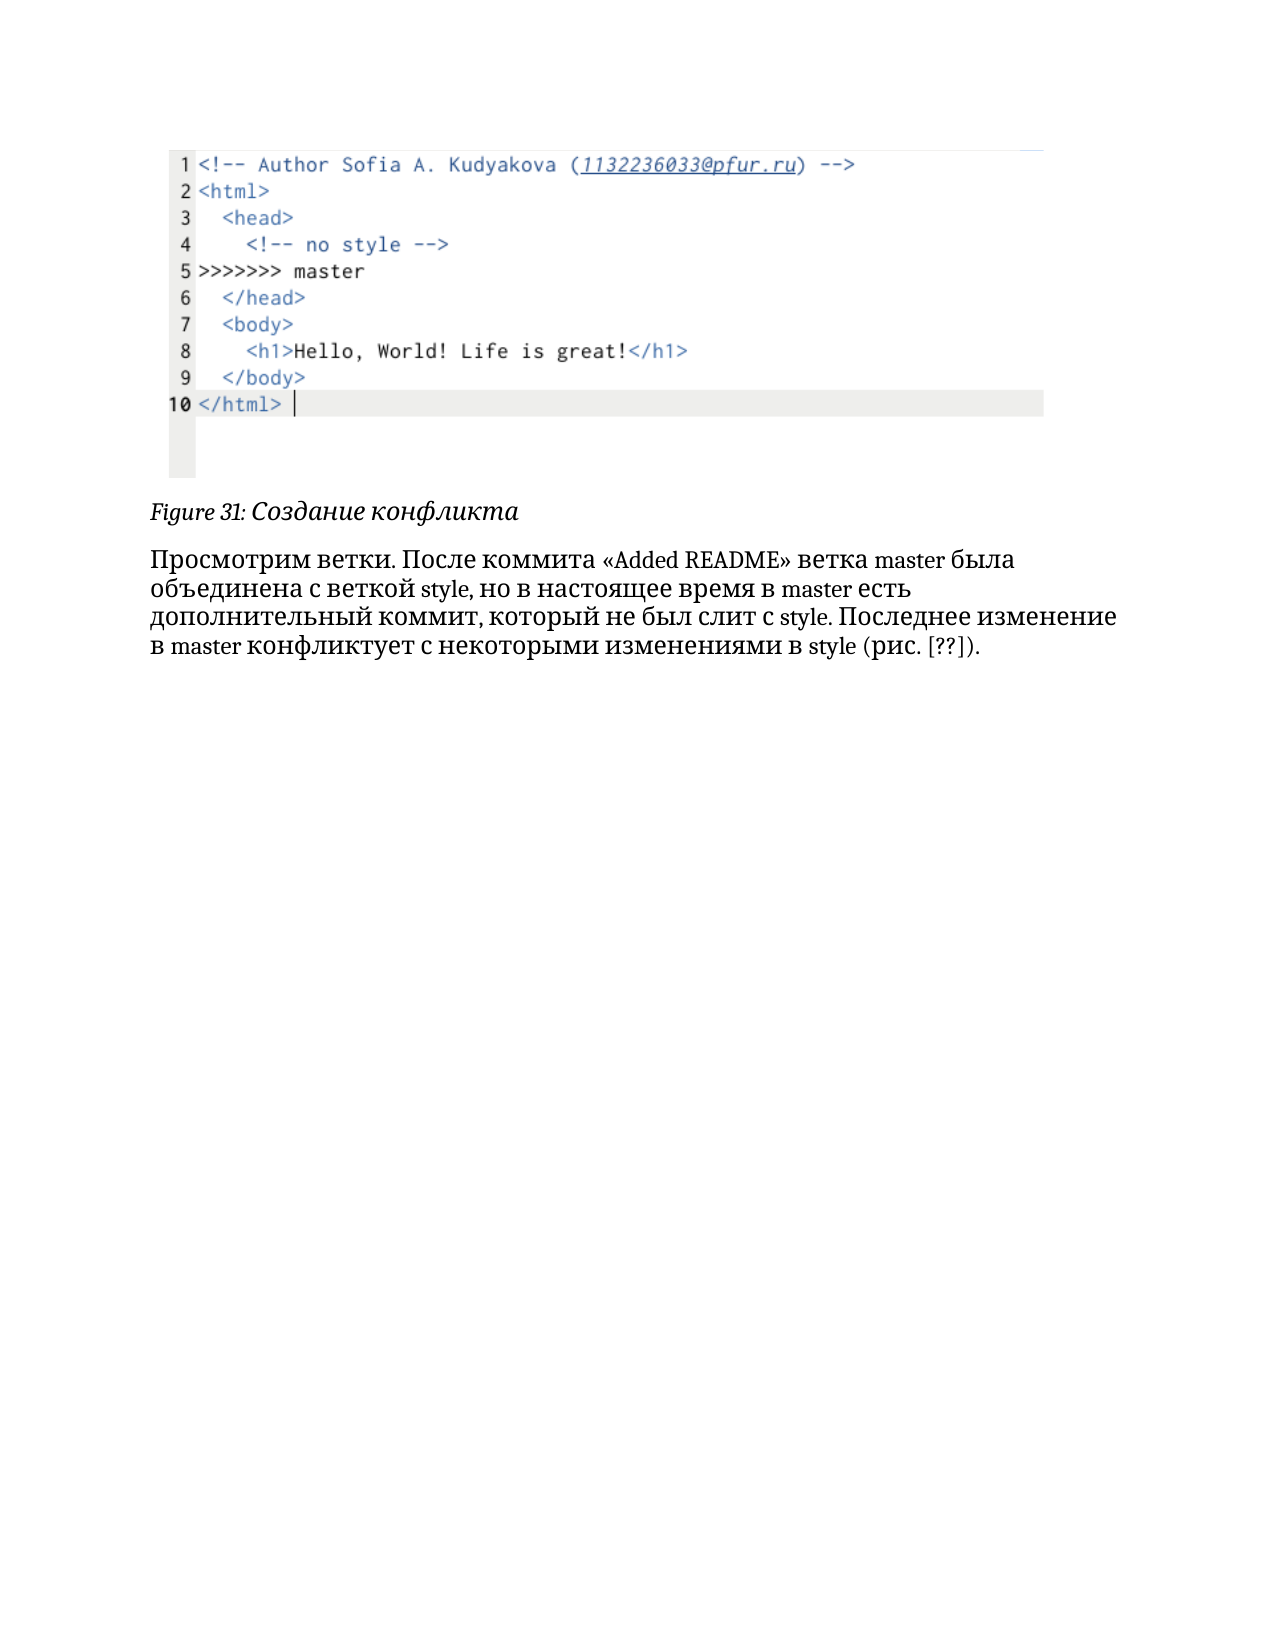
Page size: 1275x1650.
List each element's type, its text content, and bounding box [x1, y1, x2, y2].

picture [168, 150, 1044, 478]
text Figure 31: Создание конфликта [150, 498, 1125, 527]
text Просмотрим ветки. После коммита «Added README» ветка master была объединена с веткой style, но в настоящее время в master есть дополнительный коммит, который не был слит с style. Последнее изменение в master конфликтует с некоторыми изменениями в style (рис. [??]). [150, 546, 1125, 661]
